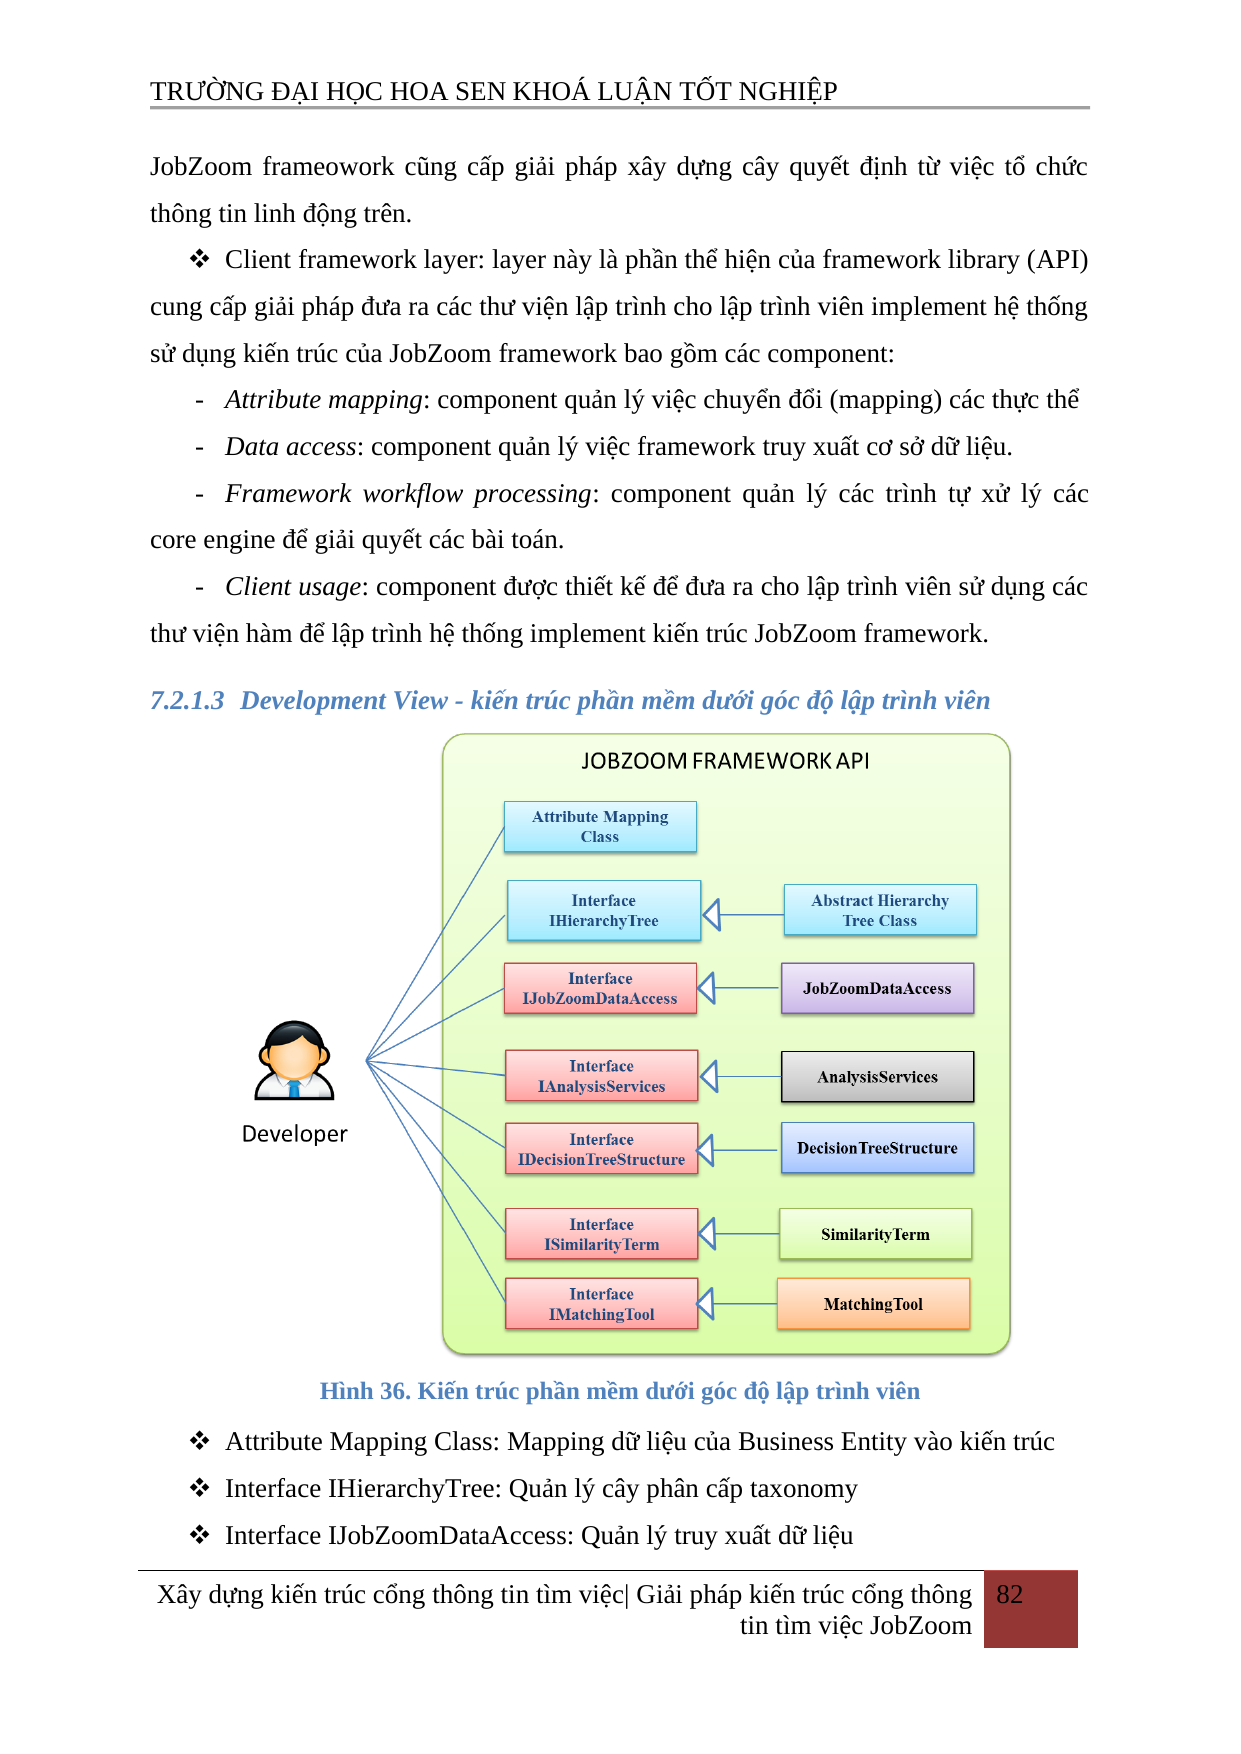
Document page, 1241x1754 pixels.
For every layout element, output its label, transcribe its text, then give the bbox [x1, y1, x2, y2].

picture [225, 731, 1015, 1361]
list Client usage: component được thiết kế để đưa ra cho lập trình viên sử dụng các thư viện hàm để lập trình hệ thống implement kiến trúc JobZoom framework. [150, 570, 1090, 648]
list Interface IJobZoomDataAccess: Quản lý truy xuất dữ liệu [150, 1519, 1090, 1550]
list Attribute Mapping Class: Mapping dữ liệu của Business Entity vào kiến trúc [150, 1425, 1090, 1457]
list Framework workflow processing: component quản lý các trình tự xử lý các core engine để giải quyết các bài toán. [150, 477, 1090, 554]
list Client framework layer: layer này là phần thể hiện của framework library (API) cung cấp giải pháp đưa ra các thư viện lập trình cho lập trình viên implement hệ thống sử dụng kiến trúc của JobZoom framework bao gồm các component: [150, 243, 1090, 368]
text Hình 36. Kiến trúc phần mềm dưới góc độ lập trình viên [150, 1376, 1090, 1404]
subtitle Development View - kiến trúc phần mềm dưới góc độ lập trình viên [150, 684, 1090, 715]
list Attribute mapping: component quản lý việc chuyển đổi (mapping) các thực thể [150, 383, 1090, 414]
list Interface IHierarchyTree: Quản lý cây phân cấp taxonomy [150, 1472, 1090, 1503]
list Data access: component quản lý việc framework truy xuất cơ sở dữ liệu. [150, 430, 1090, 461]
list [150, 150, 1090, 228]
